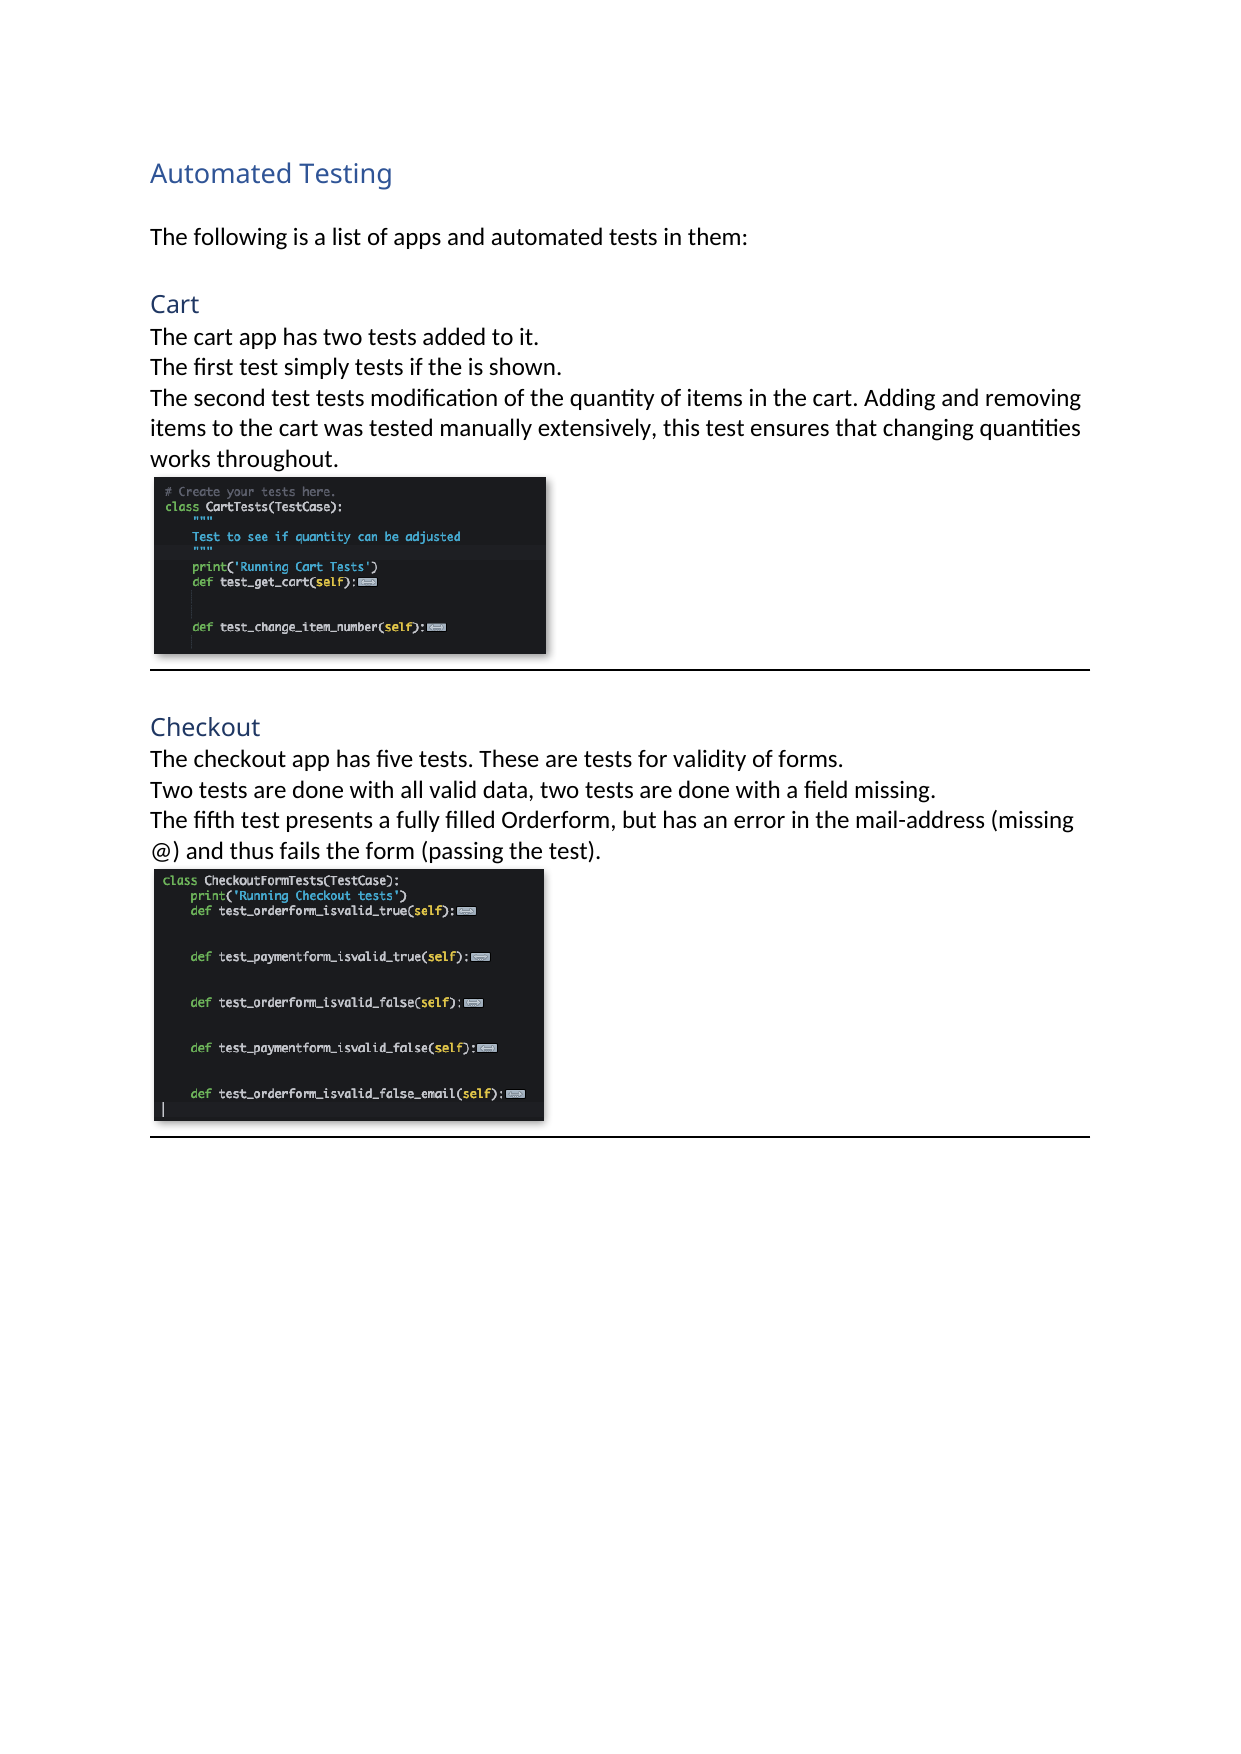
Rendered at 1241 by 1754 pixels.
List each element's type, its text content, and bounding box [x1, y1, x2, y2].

text The second test tests modification of the quantity of items in the cart. Adding and removing items to the cart was tested manually extensively, this test ensures that changing quantities works throughout. [150, 382, 1090, 473]
subtitle Automated Testing [150, 154, 1090, 191]
text The first test simply tests if the is shown. [150, 351, 1090, 382]
picture [154, 477, 546, 654]
picture [154, 869, 544, 1121]
text The fifth test presents a fully filled Orderform, but has an error in the mail-address (missing @) and thus fails the form (passing the test). [150, 804, 1090, 865]
text The following is a list of apps and automated tests in them: [150, 222, 1090, 252]
text Two tests are done with all valid data, two tests are done with a field missing. [150, 774, 1090, 804]
text The cart app has two tests added to it. [150, 321, 1090, 351]
subtitle Cart [150, 287, 1090, 321]
subtitle Checkout [150, 709, 1090, 743]
text The checkout app has five tests. These are tests for validity of forms. [150, 743, 1090, 774]
